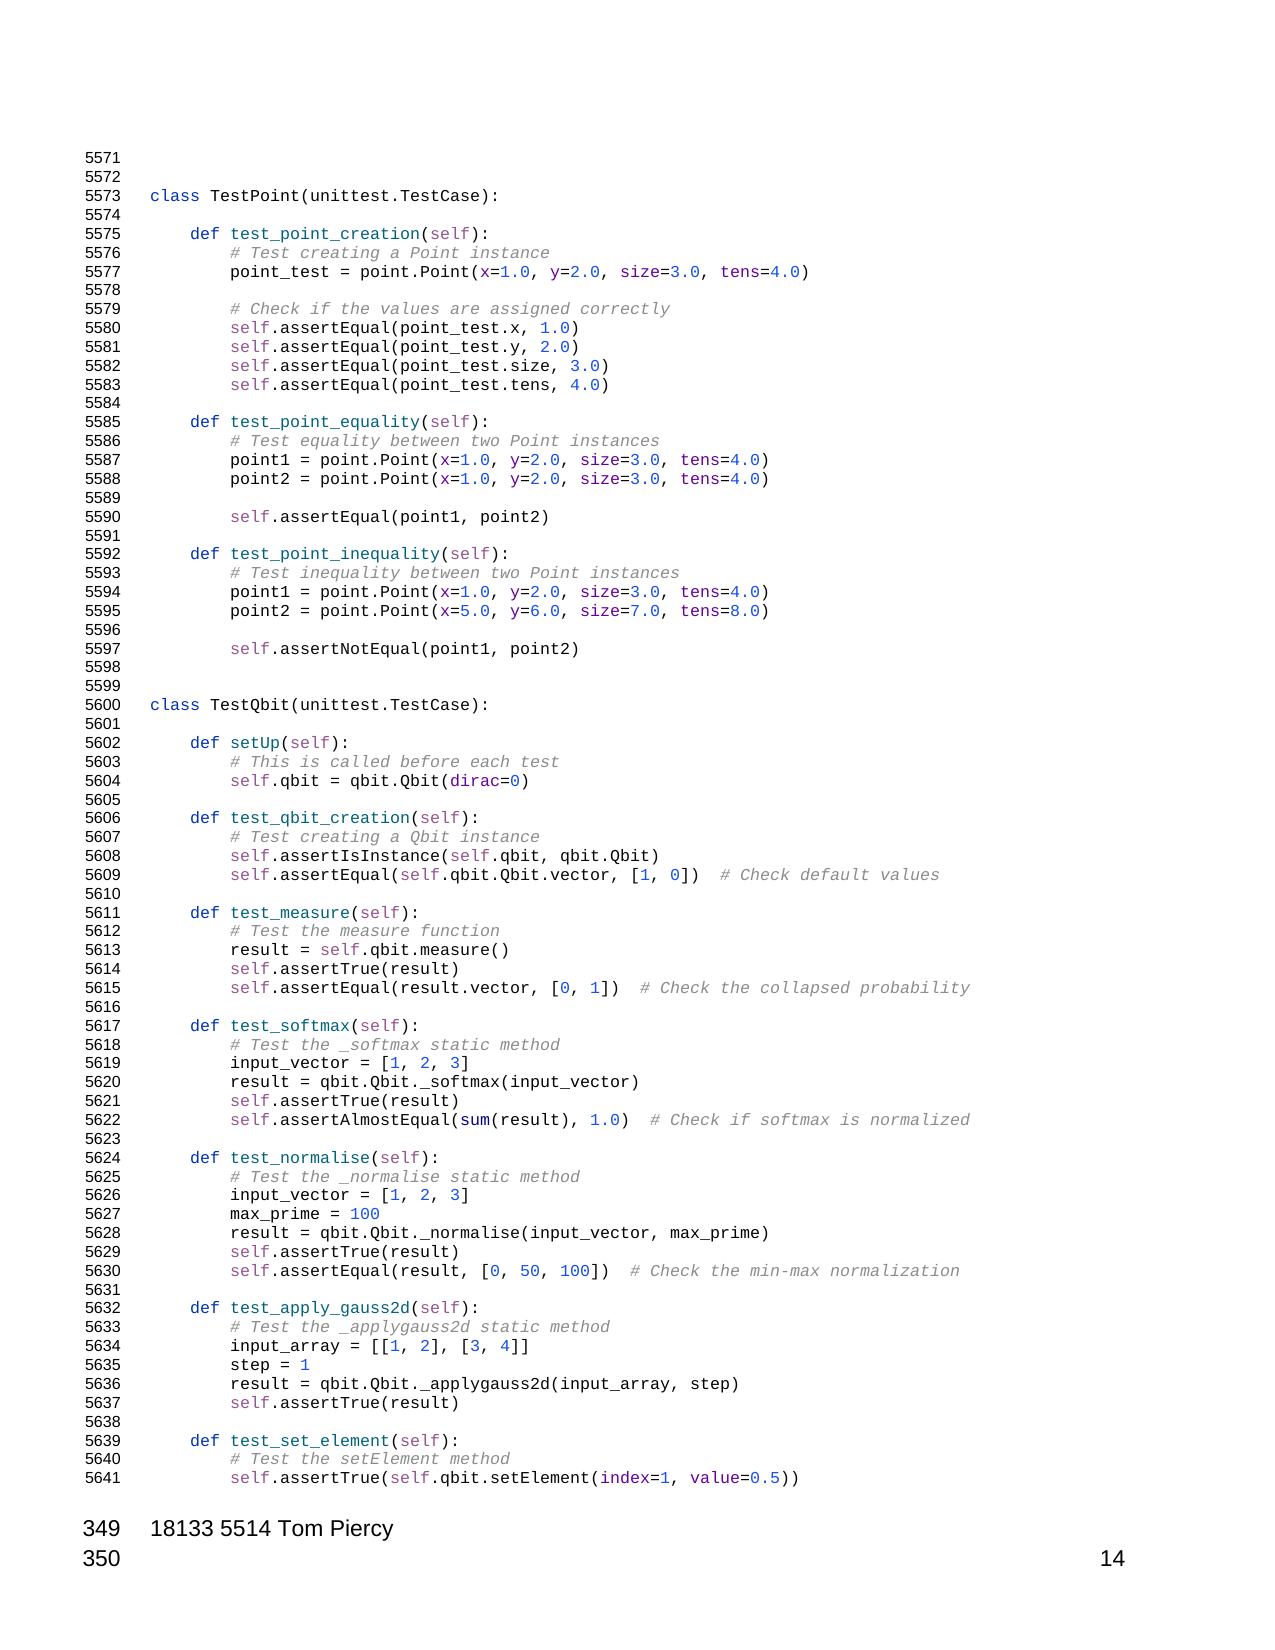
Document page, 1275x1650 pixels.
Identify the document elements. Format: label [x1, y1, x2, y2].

picture [353, 1437, 359, 1446]
text [150, 150, 1125, 1489]
picture [313, 1154, 319, 1163]
picture [301, 1022, 309, 1031]
picture [323, 1022, 329, 1031]
picture [283, 909, 289, 918]
